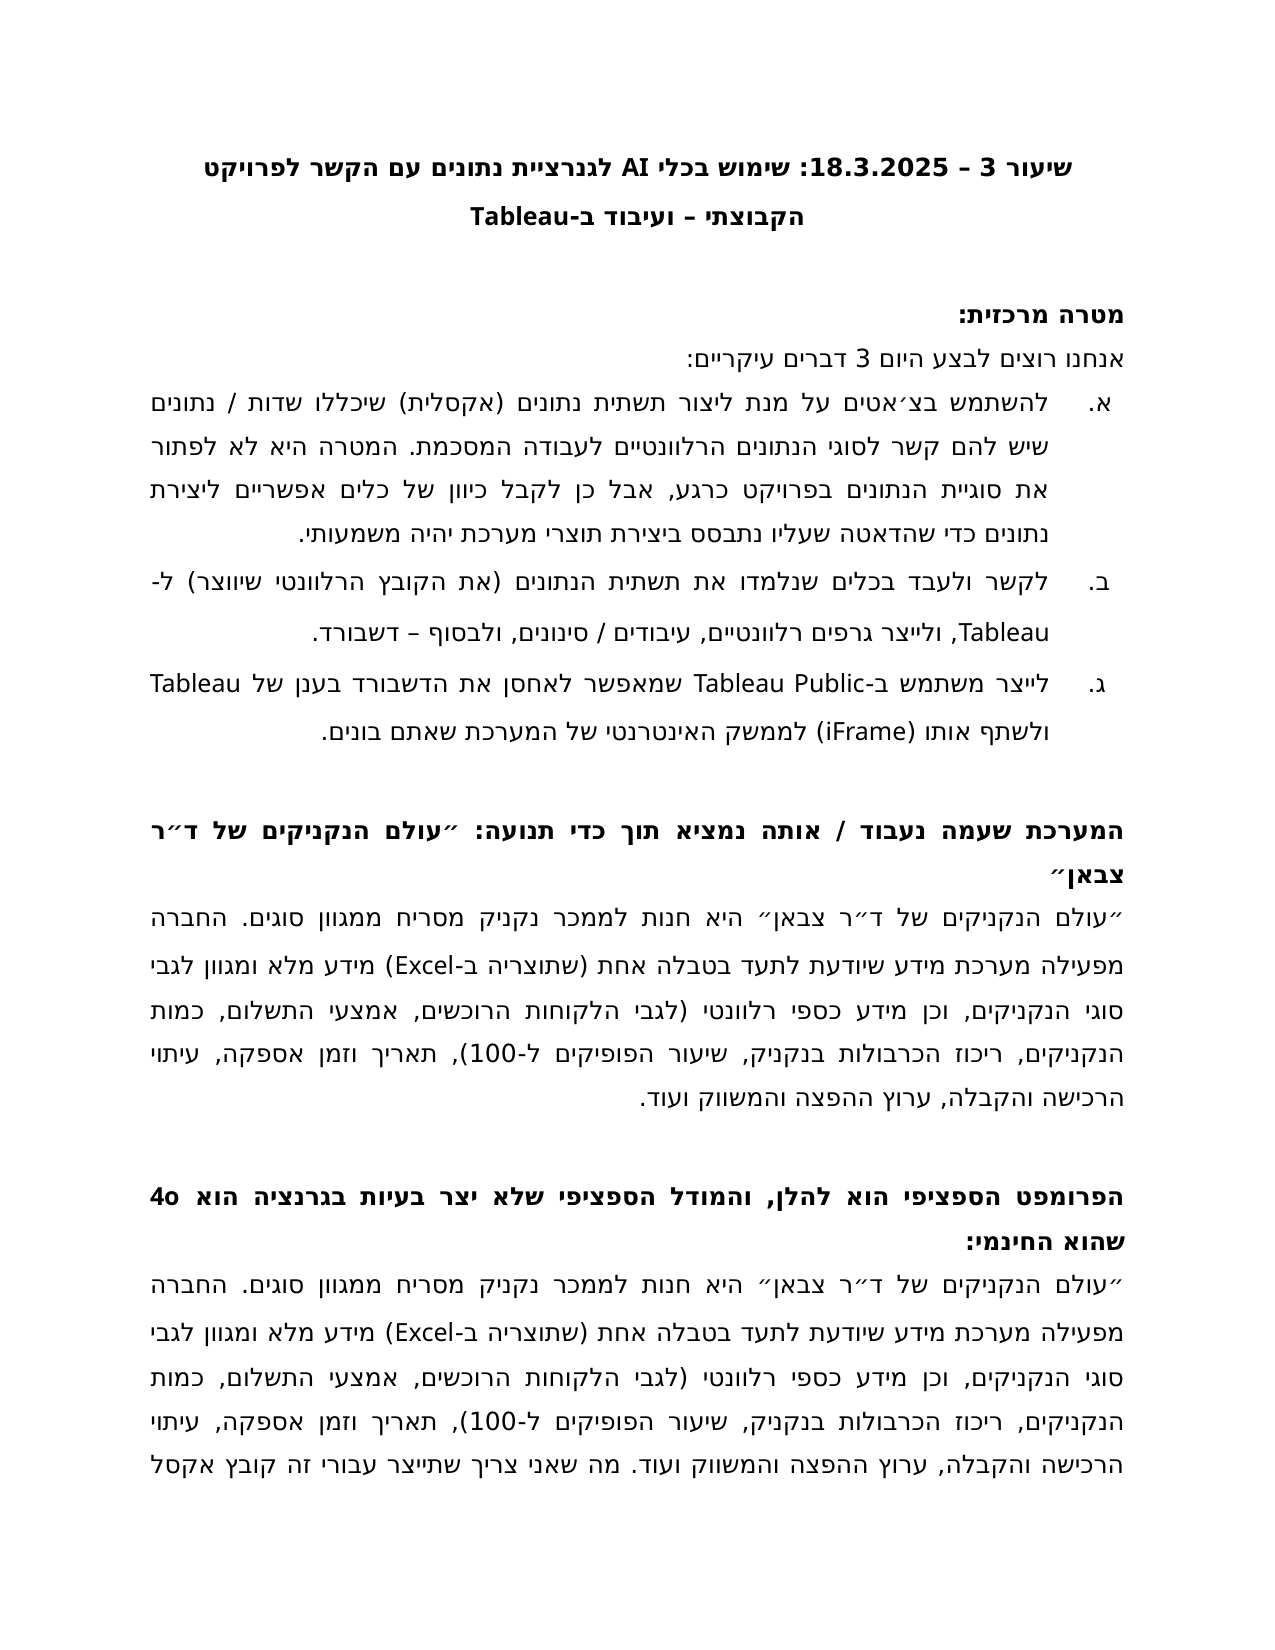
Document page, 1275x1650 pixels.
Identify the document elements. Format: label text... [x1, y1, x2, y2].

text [150, 1271, 1125, 1480]
list להשתמש בצ׳אטים על מנת ליצור תשתית נתונים (אקסלית) שיכללו שדות / נתונים שיש להם קשר לסוגי הנתונים הרלוונטיים לעבודה המסכמת. המטרה היא לא לפתור את סוגיית הנתונים בפרויקט כרגע, אבל כן לקבל כיוון של כלים אפשריים ליצירת נתונים כדי שהדאטה שעליו נתבסס ביצירת תוצרי מערכת יהיה משמעותי. [150, 388, 1087, 549]
text שיעור 3 – 18.3.2025: שימוש בכלי AI לגנרציית נתונים עם הקשר לפרויקט הקבוצתי – ועיבוד ב-Tableau [150, 150, 1125, 233]
text המערכת שעמה נעבוד / אותה נמציא תוך כדי תנועה: ״עולם הנקניקים של ד״ר צבאן״ [150, 816, 1125, 889]
list לייצר משתמש ב-Tableau Public שמאפשר לאחסן את הדשבורד בענן של Tableau ולשתף אותו (iFrame) לממשק האינטרנטי של המערכת שאתם בונים. [150, 665, 1087, 748]
text ״עולם הנקניקים של ד״ר צבאן״ היא חנות לממכר נקניק מסריח ממגוון סוגים. החברה מפעילה מערכת מידע שיודעת לתעד בטבלה אחת (שתוצריה ב-Excel) מידע מלא ומגוון לגבי סוגי הנקניקים, וכן מידע כספי רלוונטי (לגבי הלקוחות הרוכשים, אמצעי התשלום, כמות הנקניקים, ריכוז הכרבולות בנקניק, שיעור הפופיקים ל-100), תאריך וזמן אספקה, עיתוי הרכישה והקבלה, ערוץ ההפצה והמשווק ועוד. [150, 903, 1125, 1113]
text אנחנו רוצים לבצע היום 3 דברים עיקריים: [150, 344, 1125, 374]
text מטרה מרכזית: [150, 301, 1125, 330]
list לקשר ולעבד בכלים שנלמדו את תשתית הנתונים (את הקובץ הרלוונטי שיווצר) ל-Tableau, ולייצר גרפים רלוונטיים, עיבודים / סינונים, ולבסוף – דשבורד. [150, 563, 1087, 648]
text הפרומפט הספציפי הוא להלן, והמודל הספציפי שלא יצר בעיות בגרנציה הוא 4o שהוא החינמי: [150, 1178, 1125, 1256]
